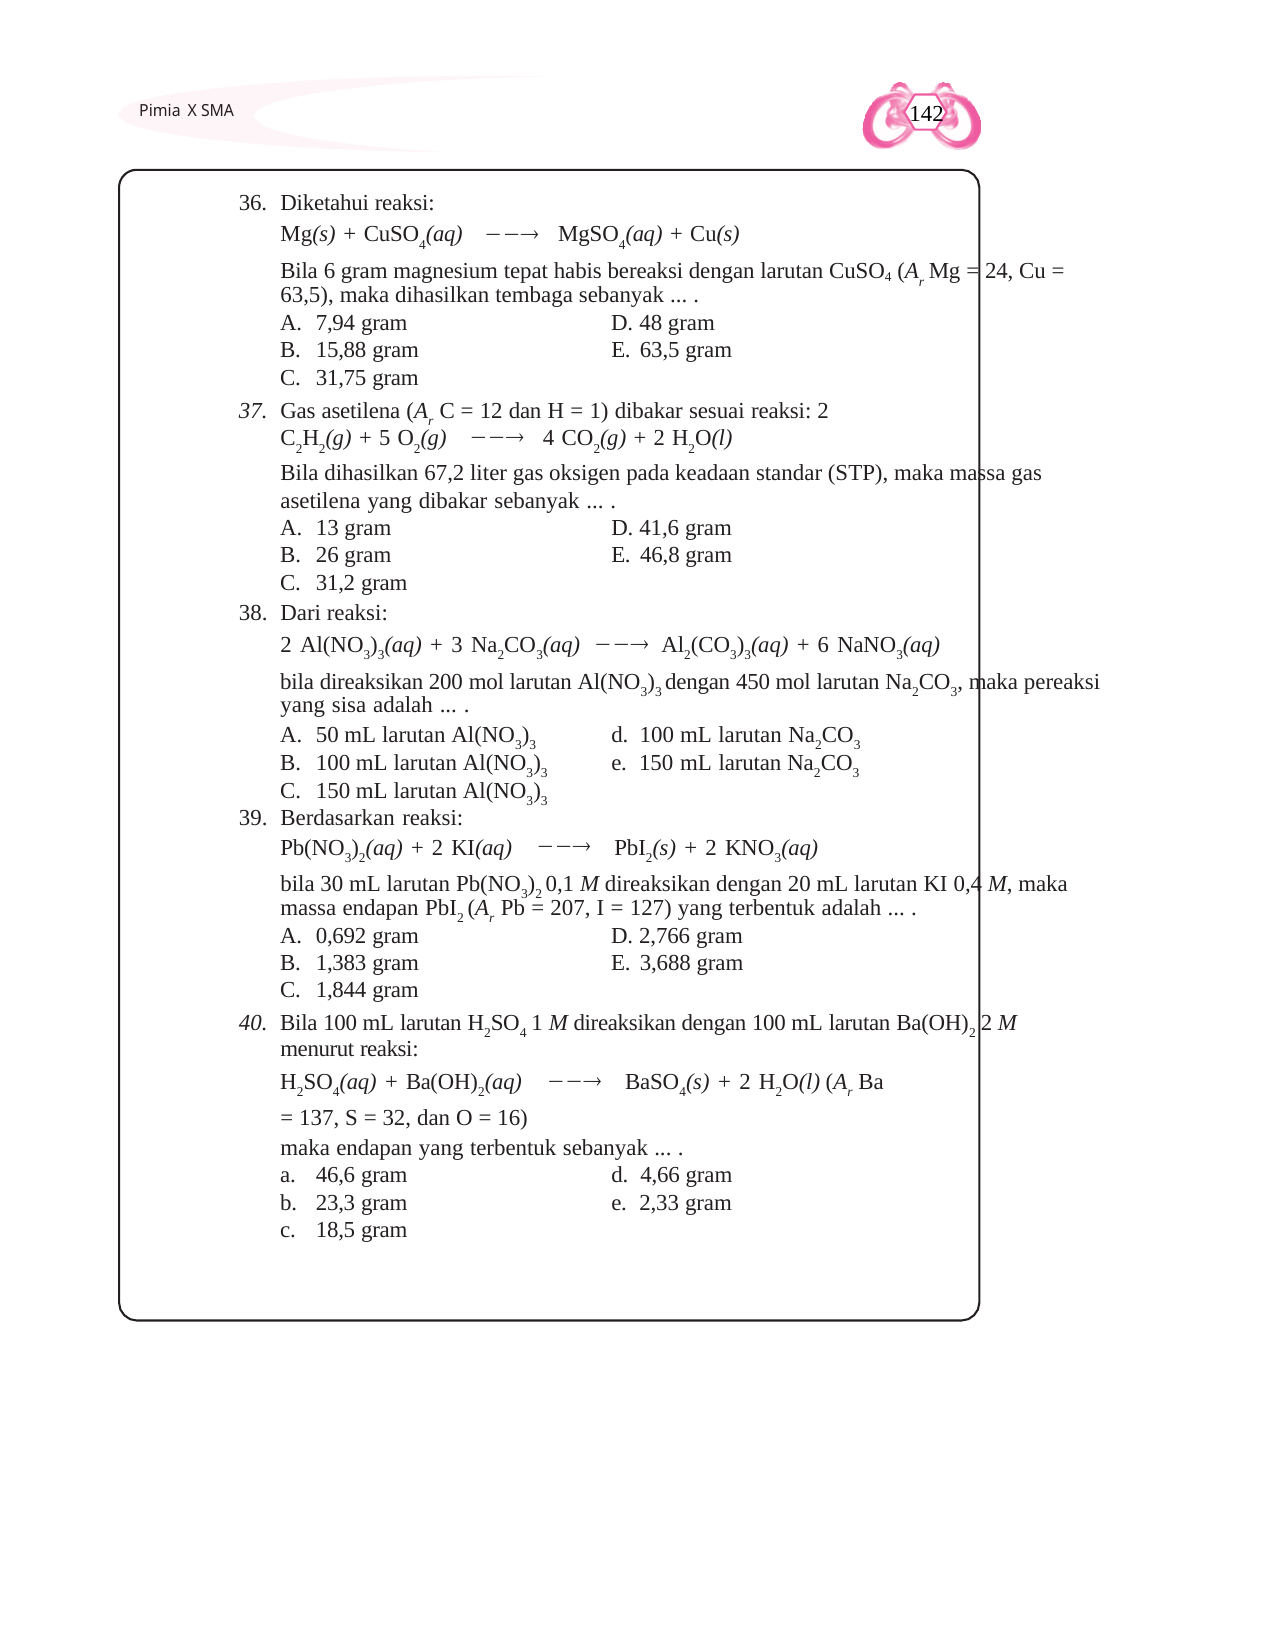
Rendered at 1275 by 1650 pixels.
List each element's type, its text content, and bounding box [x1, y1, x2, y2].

list 15,88 gram E. 63,5 gram [280, 336, 1125, 363]
list Dari reaksi: [239, 599, 1125, 626]
list 0,692 gram D. 2,766 gram [280, 925, 1125, 948]
text bila direaksikan 200 mol larutan Al(NO3)3 dengan 450 mol larutan Na2CO3, maka pereaksi yang sisa adalah ... . [280, 667, 1125, 717]
list 50 mL larutan Al(NO3)3 d. 100 mL larutan Na2CO3 [280, 719, 1125, 748]
list Diketahui reaksi: [239, 189, 1125, 216]
text Pb(NO3)2(aq) + 2 KI(aq)  PbI2(s) + 2 KNO3(aq) [280, 834, 1125, 865]
text bila 30 mL larutan Pb(NO3)2 0,1 M direaksikan dengan 20 mL larutan KI 0,4 M, maka massa endapan PbI2 (Ar Pb = 207, I = 127) yang terbentuk adalah ... . [280, 870, 1082, 925]
list Berdasarkan reaksi: [239, 804, 1125, 830]
list 1,844 gram [280, 976, 1125, 1003]
text Mg(s) + CuSO4(aq)  MgSO4(aq) + Cu(s) [280, 221, 1125, 252]
list Bila 100 mL larutan H2SO4 1 M direaksikan dengan 100 mL larutan Ba(OH)2 2 M [239, 1007, 1125, 1037]
list 31,75 gram [280, 364, 1125, 390]
list 31,2 gram [280, 569, 1125, 595]
text maka endapan yang terbentuk sebanyak ... . [280, 1136, 1125, 1160]
list 18,5 gram [280, 1216, 1125, 1242]
list Gas asetilena (Ar C = 12 dan H = 1) dibakar sesuai reaksi: 2 C2H2(g) + 5 O2(g)  4 CO2(g) + 2 H2O(l) [239, 395, 885, 456]
list 23,3 gram e. 2,33 gram [280, 1189, 1125, 1215]
picture [862, 80, 981, 150]
list 7,94 gram D. 48 gram [280, 309, 1125, 335]
list 46,6 gram d. 4,66 gram [280, 1161, 1125, 1188]
text Bila 6 gram magnesium tepat habis bereaksi dengan larutan CuSO4 (Ar Mg = 24, Cu = 63,5), maka dihasilkan tembaga sebanyak ... . [280, 257, 1082, 307]
text 2 Al(NO3)3(aq) + 3 Na2CO3(aq)  Al2(CO3)3(aq) + 6 NaNO3(aq) [280, 629, 1125, 662]
list 26 gram E. 46,8 gram [280, 541, 1125, 568]
text menurut reaksi: [280, 1037, 1125, 1061]
text H2SO4(aq) + Ba(OH)2(aq)  BaSO4(s) + 2 H2O(l) (Ar Ba = 137, S = 32, dan O = 16) [280, 1068, 890, 1131]
text Bila dihasilkan 67,2 liter gas oksigen pada keadaan standar (STP), maka massa gas asetilena yang dibakar sebanyak ... . [280, 459, 1082, 513]
list 150 mL larutan Al(NO3)3 [280, 776, 1125, 804]
list 13 gram D. 41,6 gram [280, 514, 1125, 540]
list 1,383 gram E. 3,688 gram [280, 949, 1125, 975]
list 100 mL larutan Al(NO3)3 e. 150 mL larutan Na2CO3 [280, 748, 1125, 776]
